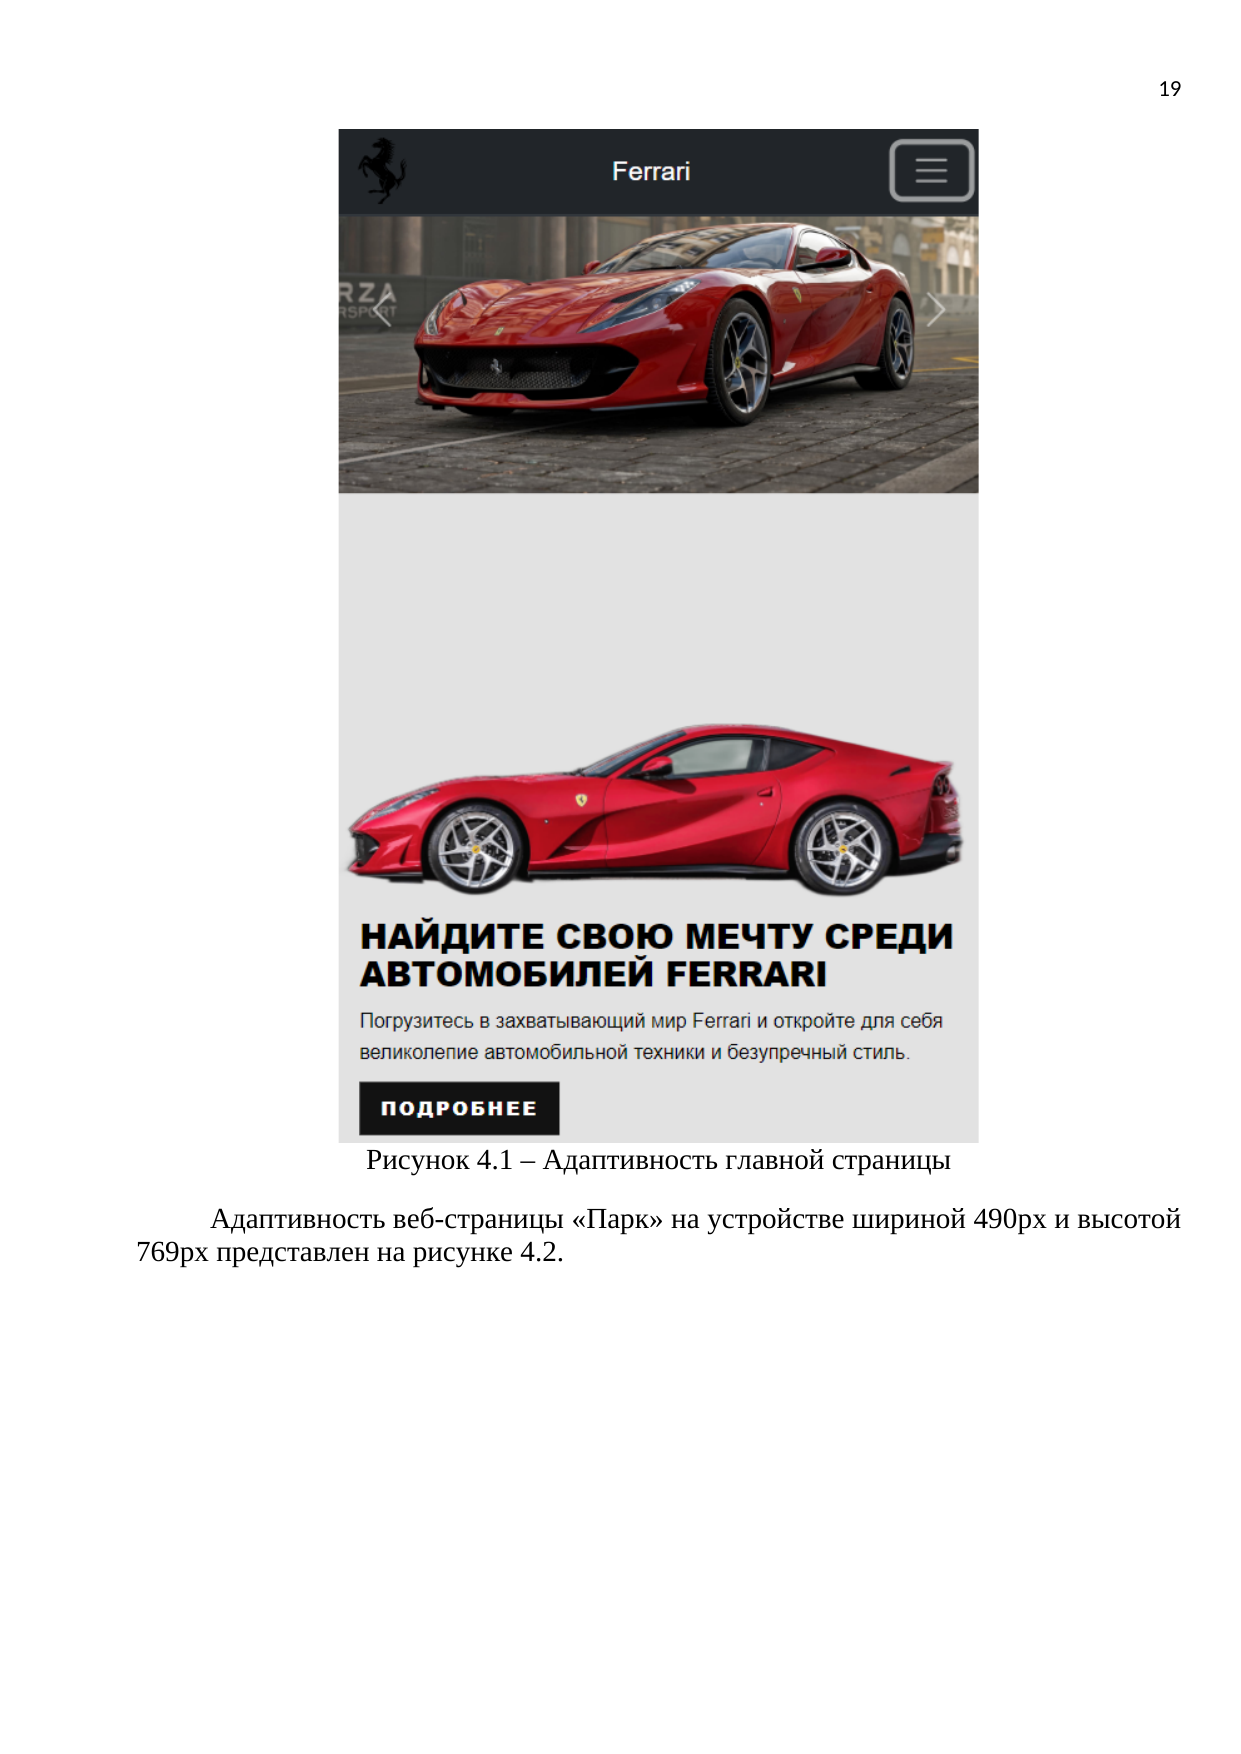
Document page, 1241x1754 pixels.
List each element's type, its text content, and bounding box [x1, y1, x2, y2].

picture [338, 129, 979, 1143]
text Рисунок 4.1 – Адаптивность главной страницы [136, 1142, 1181, 1176]
text Адаптивность веб-страницы «Парк» на устройстве шириной 490px и высотой 769px представлен на рисунке 4.2. [136, 1201, 1181, 1268]
